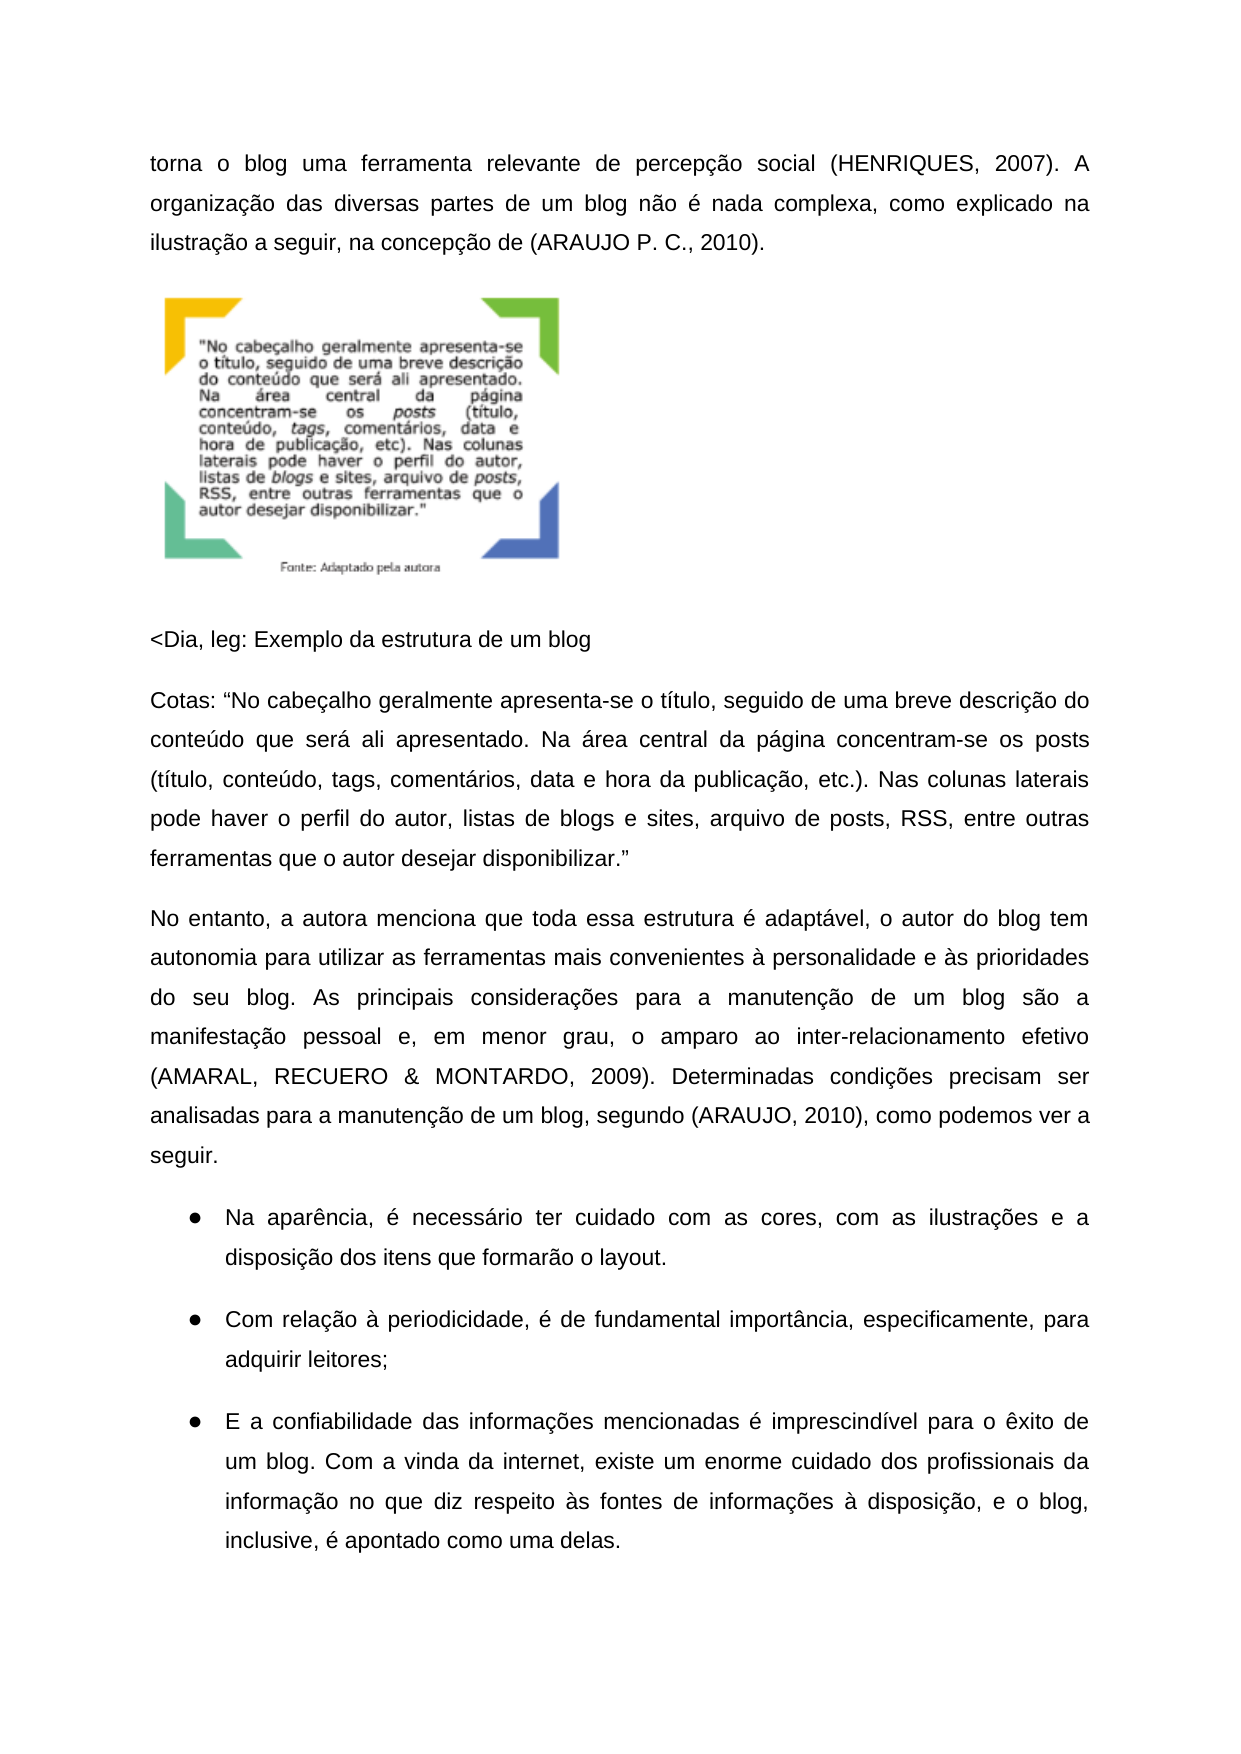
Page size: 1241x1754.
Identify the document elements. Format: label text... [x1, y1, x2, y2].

picture [150, 289, 573, 593]
list Na aparência, é necessário ter cuidado com as cores, com as ilustrações e a disposição dos itens que formarão o layout. [187, 1202, 1090, 1270]
text No entanto, a autora menciona que toda essa estrutura é adaptável, o autor do blog tem autonomia para utilizar as ferramentas mais convenientes à personalidade e às prioridades do seu blog. As principais considerações para a manutenção de um blog são a manifestação pessoal e, em menor grau, o amparo ao inter-relacionamento efetivo (AMARAL, RECUERO & MONTARDO, 2009). Determinadas condições precisam ser analisadas para a manutenção de um blog, segundo (ARAUJO, 2010), como podemos ver a seguir. [150, 905, 1090, 1168]
list Com relação à periodicidade, é de fundamental importância, especificamente, para adquirir leitores; [187, 1304, 1090, 1372]
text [150, 150, 1090, 255]
text Cotas: “No cabeçalho geralmente apresenta-se o título, seguido de uma breve descrição do conteúdo que será ali apresentado. Na área central da página concentram-se os posts (título, conteúdo, tags, comentários, data e hora da publicação, etc.). Nas colunas laterais pode haver o perfil do autor, listas de blogs e sites, arquivo de posts, RSS, entre outras ferramentas que o autor desejar disponibilizar.” [150, 687, 1090, 871]
text <Dia, leg: Exemplo da estrutura de um blog [150, 626, 1090, 653]
list E a confiabilidade das informações mencionadas é imprescindível para o êxito de um blog. Com a vinda da internet, existe um enorme cuidado dos profissionais da informação no que diz respeito às fontes de informações à disposição, e o blog, inclusive, é apontado como uma delas. [187, 1406, 1090, 1553]
